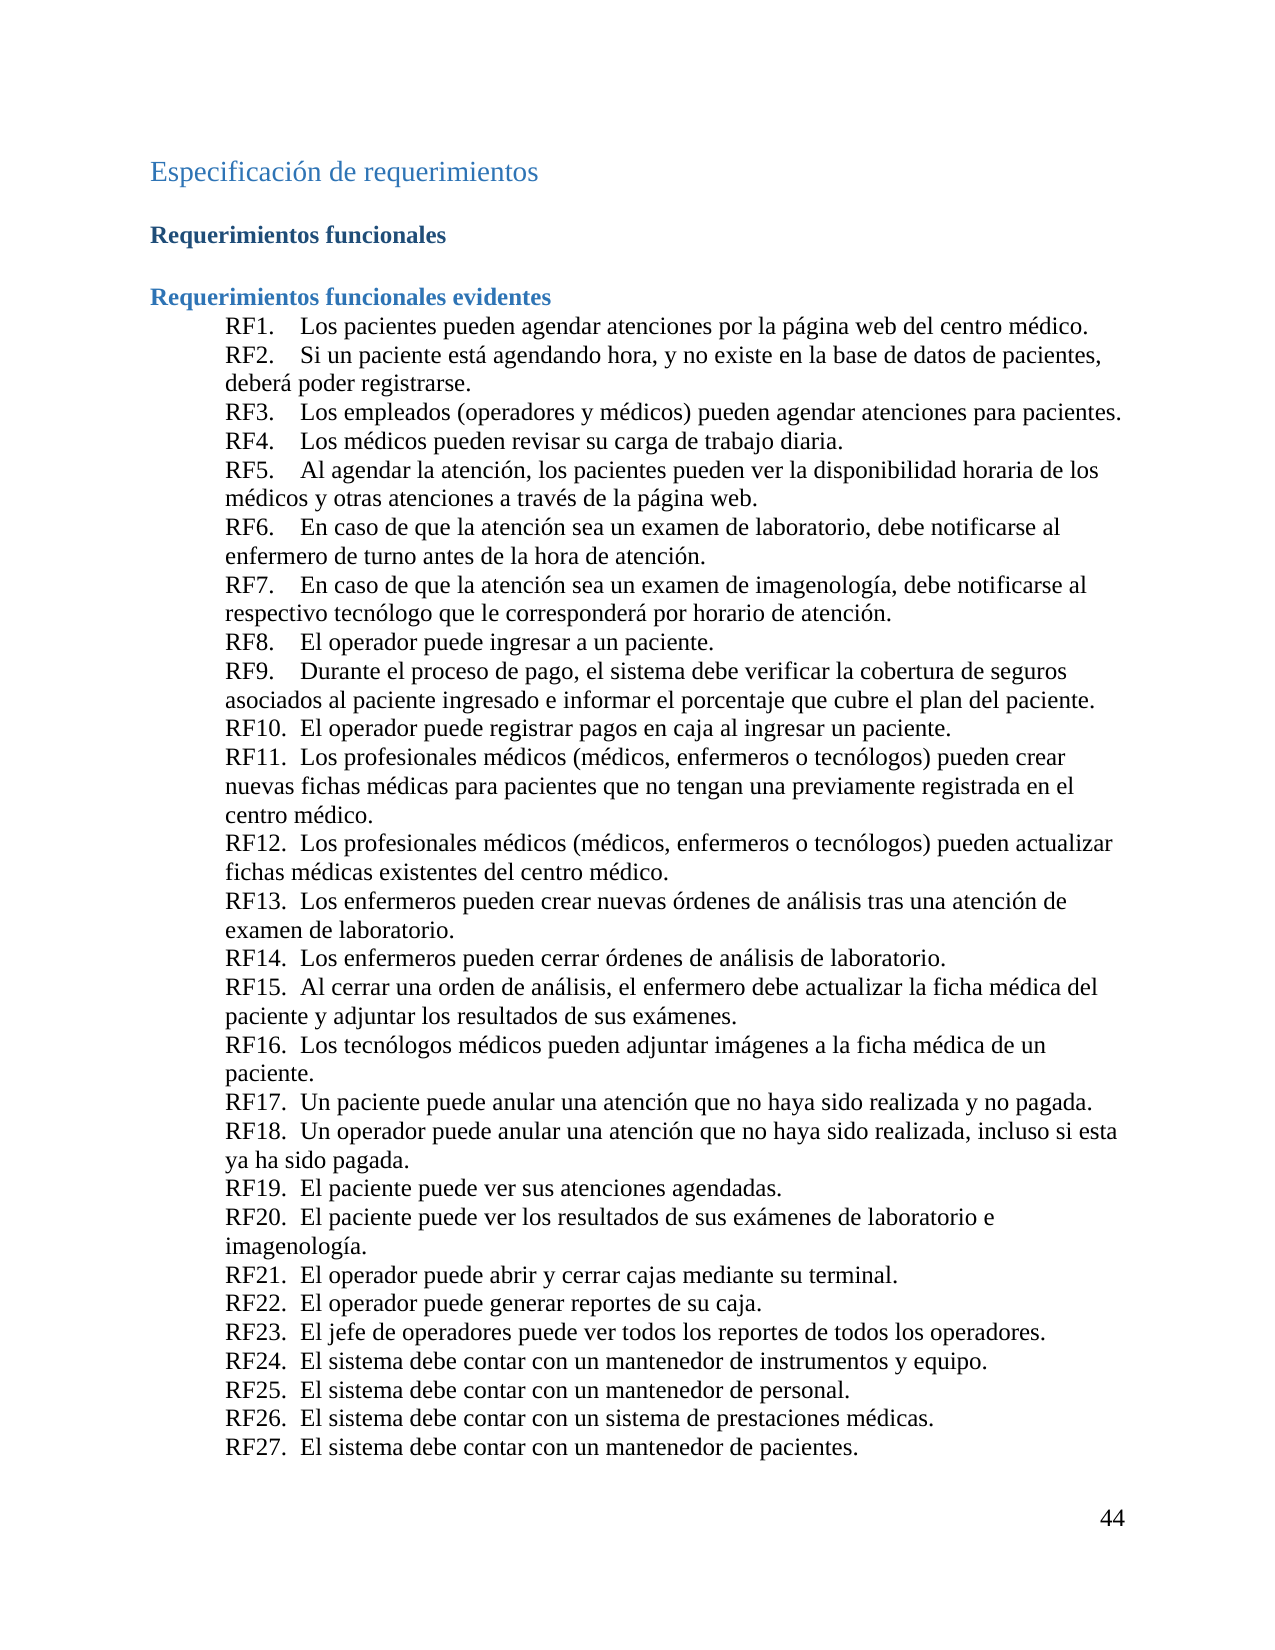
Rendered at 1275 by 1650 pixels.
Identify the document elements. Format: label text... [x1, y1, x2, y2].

list Los profesionales médicos (médicos, enfermeros o tecnólogos) pueden crear nuevas fichas médicas para pacientes que no tengan una previamente registrada en el centro médico. [225, 742, 1125, 828]
list Los enfermeros pueden cerrar órdenes de análisis de laboratorio. [225, 943, 1125, 972]
list Un paciente puede anular una atención que no haya sido realizada y no pagada. [225, 1087, 1125, 1116]
list El sistema debe contar con un mantenedor de personal. [225, 1375, 1125, 1403]
list El sistema debe contar con un mantenedor de pacientes. [225, 1432, 1125, 1461]
list Los empleados (operadores y médicos) pueden agendar atenciones para pacientes. [225, 397, 1125, 426]
list Los profesionales médicos (médicos, enfermeros o tecnólogos) pueden actualizar fichas médicas existentes del centro médico. [225, 828, 1125, 886]
list El operador puede ingresar a un paciente. [225, 627, 1125, 656]
list El jefe de operadores puede ver todos los reportes de todos los operadores. [225, 1317, 1125, 1346]
subtitle Requerimientos funcionales evidentes [150, 282, 1125, 311]
list El operador puede registrar pagos en caja al ingresar un paciente. [225, 713, 1125, 742]
list Si un paciente está agendando hora, y no existe en la base de datos de pacientes, deberá poder registrarse. [225, 340, 1125, 397]
list En caso de que la atención sea un examen de imagenología, debe notificarse al respectivo tecnólogo que le corresponderá por horario de atención. [225, 570, 1125, 627]
list Al agendar la atención, los pacientes pueden ver la disponibilidad horaria de los médicos y otras atenciones a través de la página web. [225, 455, 1125, 512]
subtitle Especificación de requerimientos [150, 154, 1125, 188]
list Al cerrar una orden de análisis, el enfermero debe actualizar la ficha médica del paciente y adjuntar los resultados de sus exámenes. [225, 972, 1125, 1030]
list El paciente puede ver sus atenciones agendadas. [225, 1173, 1125, 1202]
list El paciente puede ver los resultados de sus exámenes de laboratorio e imagenología. [225, 1202, 1125, 1260]
list El operador puede generar reportes de su caja. [225, 1288, 1125, 1317]
list El sistema debe contar con un mantenedor de instrumentos y equipo. [225, 1346, 1125, 1375]
list Los pacientes pueden agendar atenciones por la página web del centro médico. [225, 311, 1125, 340]
list Un operador puede anular una atención que no haya sido realizada, incluso si esta ya ha sido pagada. [225, 1116, 1125, 1173]
list El sistema debe contar con un sistema de prestaciones médicas. [225, 1403, 1125, 1432]
list Los tecnólogos médicos pueden adjuntar imágenes a la ficha médica de un paciente. [225, 1030, 1125, 1087]
list Durante el proceso de pago, el sistema debe verificar la cobertura de seguros asociados al paciente ingresado e informar el porcentaje que cubre el plan del paciente. [225, 656, 1125, 713]
list Los enfermeros pueden crear nuevas órdenes de análisis tras una atención de examen de laboratorio. [225, 886, 1125, 943]
subtitle Requerimientos funcionales [150, 221, 1125, 249]
list Los médicos pueden revisar su carga de trabajo diaria. [225, 426, 1125, 455]
list El operador puede abrir y cerrar cajas mediante su terminal. [225, 1260, 1125, 1288]
list En caso de que la atención sea un examen de laboratorio, debe notificarse al enfermero de turno antes de la hora de atención. [225, 512, 1125, 570]
